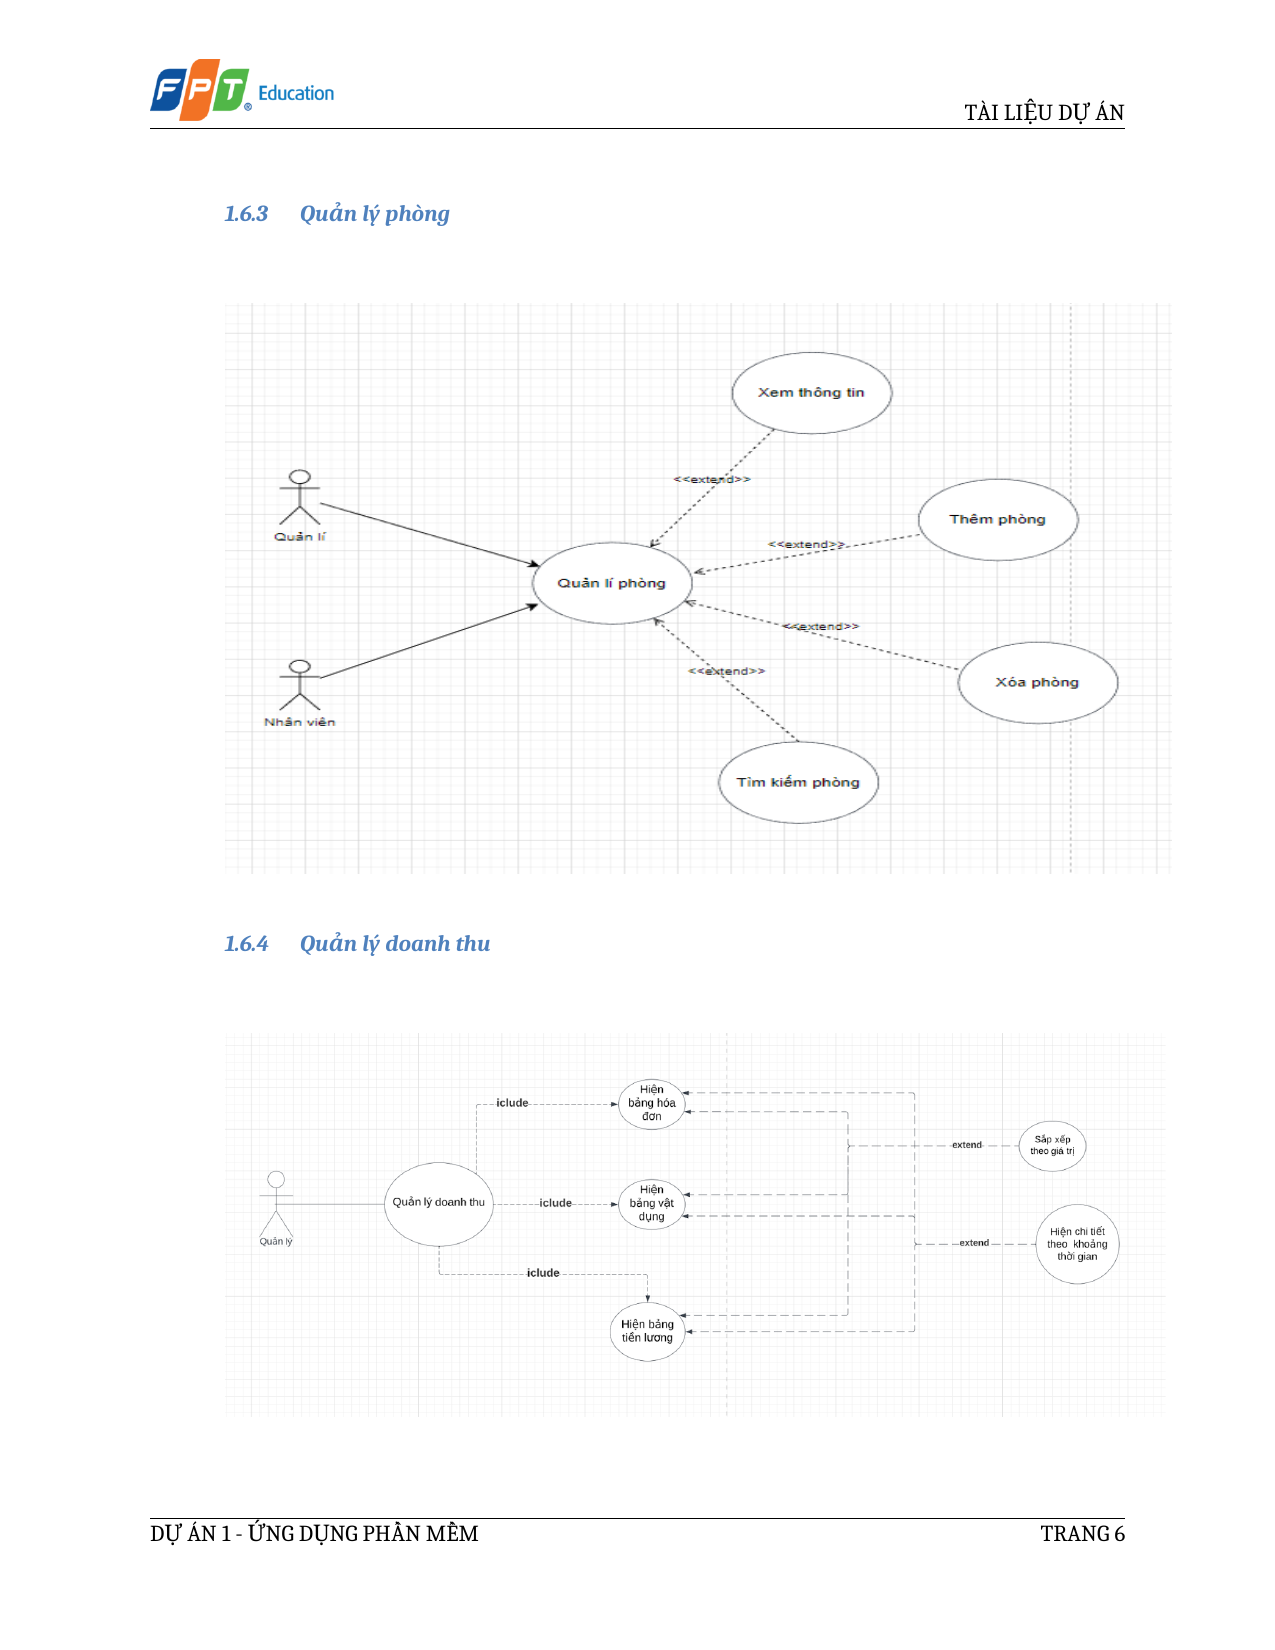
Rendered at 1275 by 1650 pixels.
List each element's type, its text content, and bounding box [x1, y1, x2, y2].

picture [150, 59, 336, 121]
text 1.6.4 Quản lý doanh thu [150, 931, 1125, 957]
picture [225, 1033, 1166, 1417]
text 1.6.3 Quản lý phòng [150, 201, 1125, 227]
picture [225, 303, 1172, 874]
